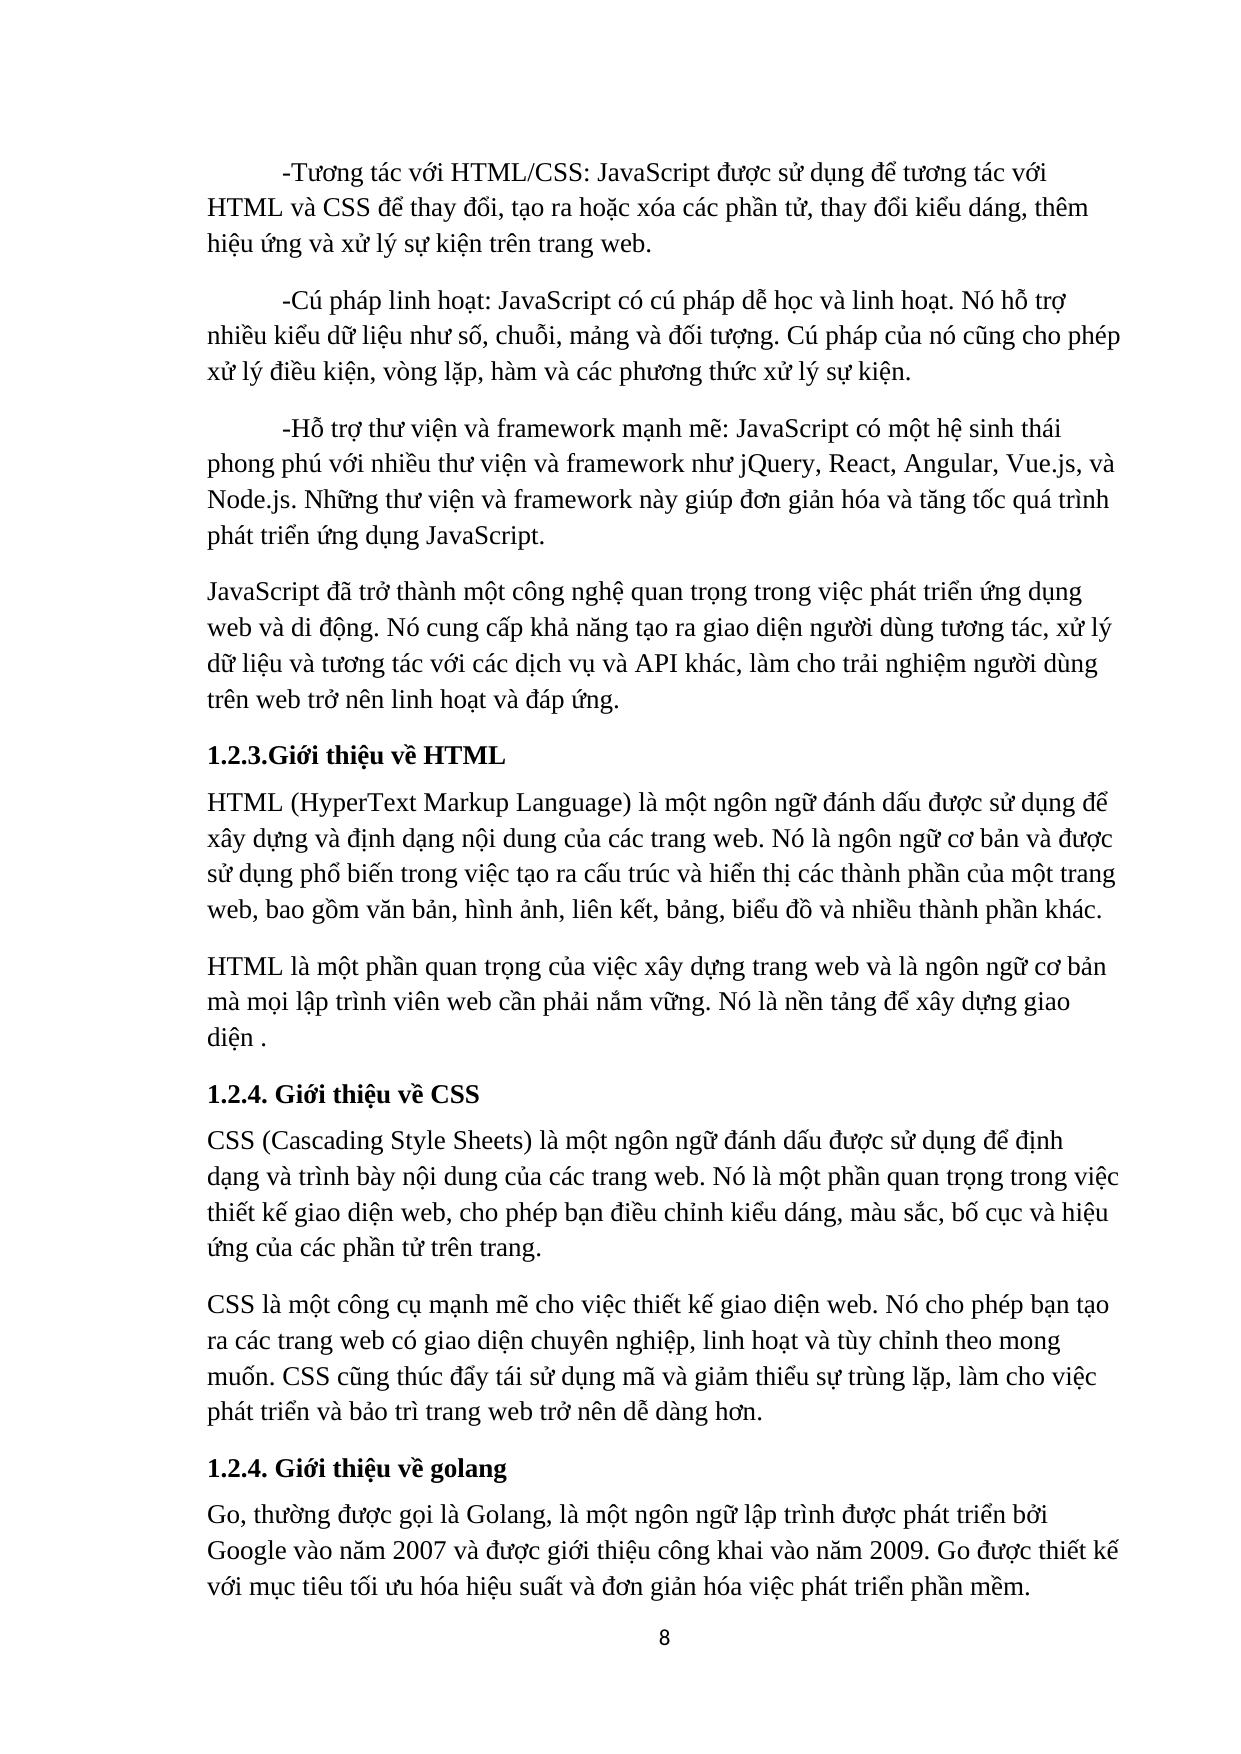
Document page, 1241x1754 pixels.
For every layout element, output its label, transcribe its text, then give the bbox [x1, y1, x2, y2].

text JavaScript đã trở thành một công nghệ quan trọng trong việc phát triển ứng dụng web và di động. Nó cung cấp khả năng tạo ra giao diện người dùng tương tác, xử lý dữ liệu và tương tác với các dịch vụ và API khác, làm cho trải nghiệm người dùng trên web trở nên linh hoạt và đáp ứng. [207, 576, 1122, 714]
text -Tương tác với HTML/CSS: JavaScript được sử dụng để tương tác với HTML và CSS để thay đổi, tạo ra hoặc xóa các phần tử, thay đổi kiểu dáng, thêm hiệu ứng và xử lý sự kiện trên trang web. [207, 156, 1122, 258]
text HTML (HyperText Markup Language) là một ngôn ngữ đánh dấu được sử dụng để xây dựng và định dạng nội dung của các trang web. Nó là ngôn ngữ cơ bản và được sử dụng phổ biến trong việc tạo ra cấu trúc và hiển thị các thành phần của một trang web, bao gồm văn bản, hình ảnh, liên kết, bảng, biểu đồ và nhiều thành phần khác. [207, 786, 1122, 924]
text CSS (Cascading Style Sheets) là một ngôn ngữ đánh dấu được sử dụng để định dạng và trình bày nội dung của các trang web. Nó là một phần quan trọng trong việc thiết kế giao diện web, cho phép bạn điều chỉnh kiểu dáng, màu sắc, bố cục và hiệu ứng của các phần tử trên trang. [207, 1124, 1122, 1263]
text Go, thường được gọi là Golang, là một ngôn ngữ lập trình được phát triển bởi Google vào năm 2007 và được giới thiệu công khai vào năm 2009. Go được thiết kế với mục tiêu tối ưu hóa hiệu suất và đơn giản hóa việc phát triển phần mềm. [207, 1498, 1122, 1601]
subtitle 1.2.4. Giới thiệu về CSS [207, 1078, 1122, 1109]
subtitle 1.2.4. Giới thiệu về golang [207, 1452, 1122, 1483]
text CSS là một công cụ mạnh mẽ cho việc thiết kế giao diện web. Nó cho phép bạn tạo ra các trang web có giao diện chuyên nghiệp, linh hoạt và tùy chỉnh theo mong muốn. CSS cũng thúc đẩy tái sử dụng mã và giảm thiểu sự trùng lặp, làm cho việc phát triển và bảo trì trang web trở nên dễ dàng hơn. [207, 1288, 1122, 1426]
text -Hỗ trợ thư viện và framework mạnh mẽ: JavaScript có một hệ sinh thái phong phú với nhiều thư viện và framework như jQuery, React, Angular, Vue.js, và Node.js. Những thư viện và framework này giúp đơn giản hóa và tăng tốc quá trình phát triển ứng dụng JavaScript. [207, 412, 1122, 550]
text -Cú pháp linh hoạt: JavaScript có cú pháp dễ học và linh hoạt. Nó hỗ trợ nhiều kiểu dữ liệu như số, chuỗi, mảng và đối tượng. Cú pháp của nó cũng cho phép xử lý điều kiện, vòng lặp, hàm và các phương thức xử lý sự kiện. [207, 284, 1122, 386]
text HTML là một phần quan trọng của việc xây dựng trang web và là ngôn ngữ cơ bản mà mọi lập trình viên web cần phải nắm vững. Nó là nền tảng để xây dựng giao diện . [207, 950, 1122, 1052]
subtitle 1.2.3.Giới thiệu về HTML [207, 739, 1122, 770]
